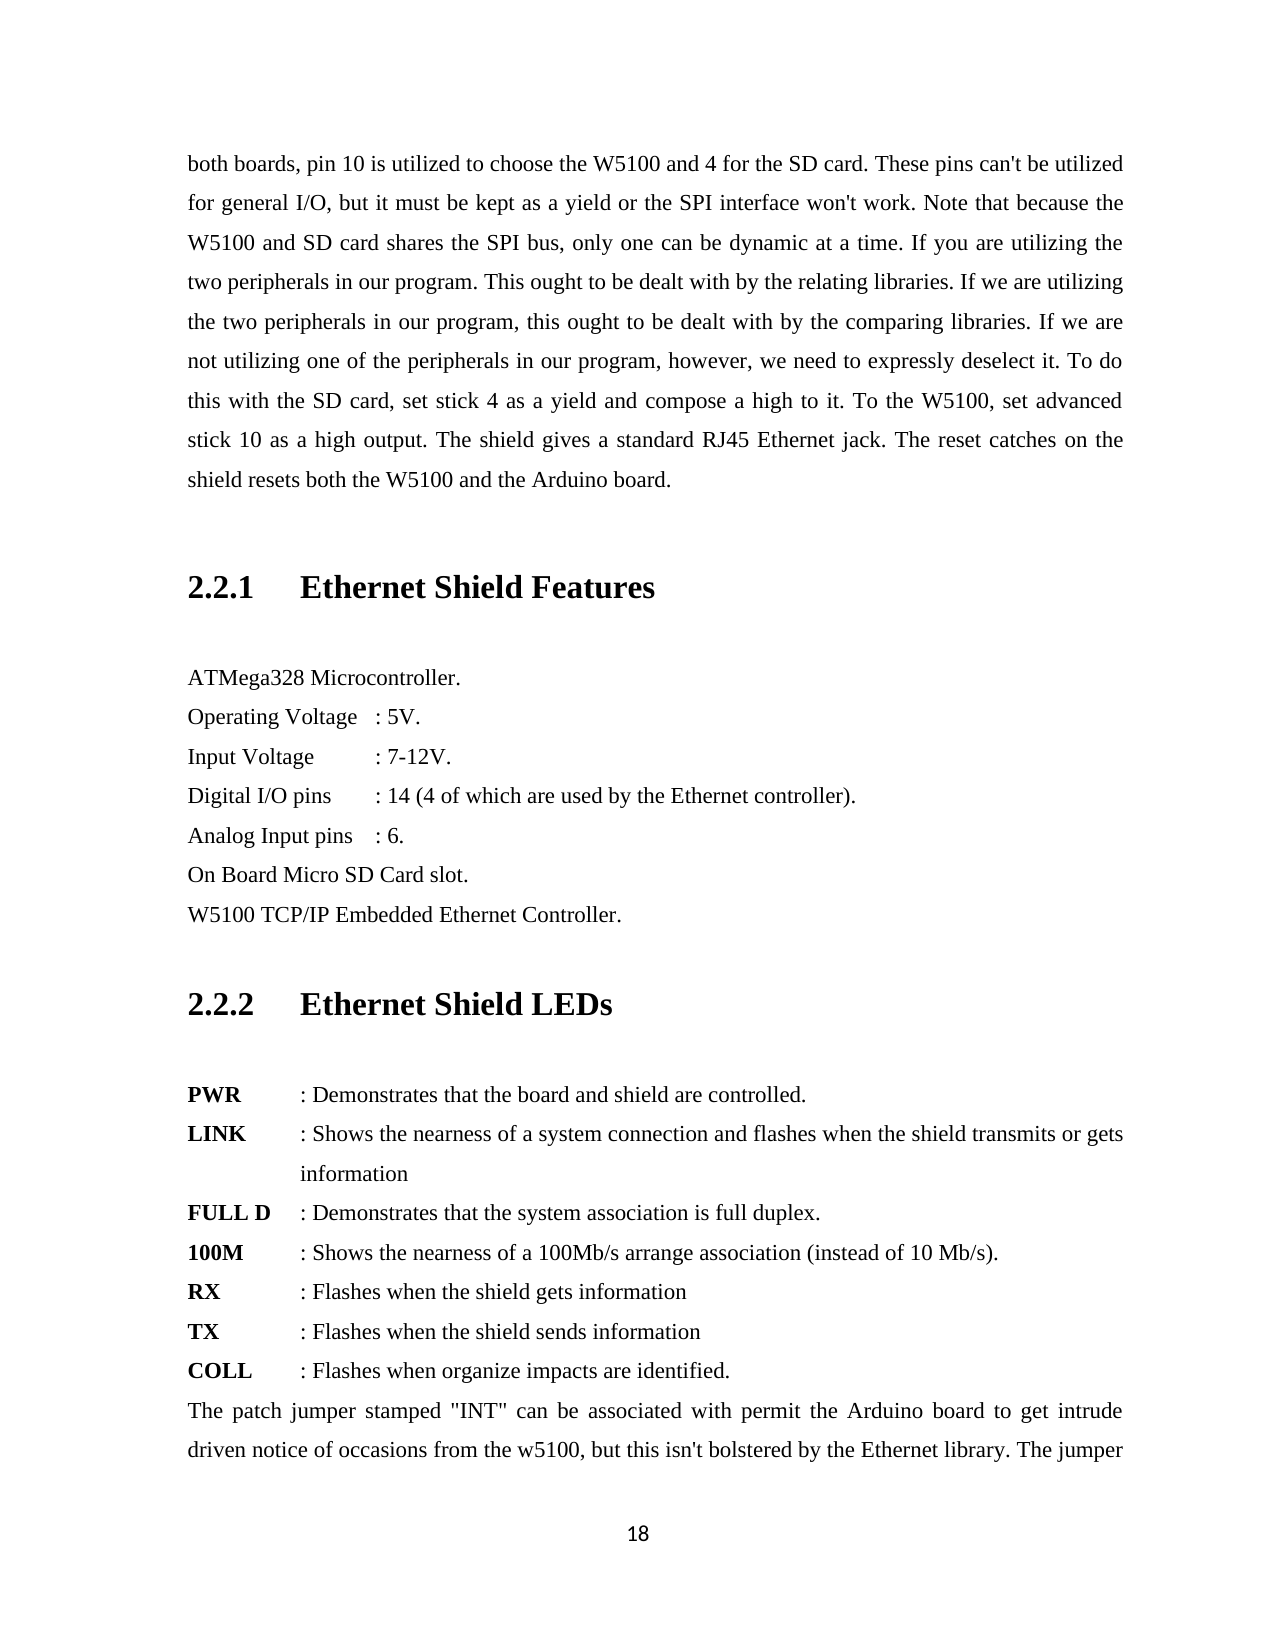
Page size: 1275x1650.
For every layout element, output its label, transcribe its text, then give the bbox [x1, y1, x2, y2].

text RX : Flashes when the shield gets information [187, 1278, 1125, 1305]
text LINK : Shows the nearness of a system connection and flashes when the shield transmits or gets information [187, 1120, 1125, 1186]
text Operating Voltage : 5V. [187, 703, 1125, 730]
text On Board Micro SD Card slot. [187, 861, 1125, 888]
subtitle Ethernet Shield LEDs [187, 984, 1125, 1022]
text Analog Input pins : 6. [187, 822, 1125, 848]
text COLL : Flashes when organize impacts are identified. [187, 1357, 1125, 1384]
subtitle Ethernet Shield Features [187, 567, 1125, 605]
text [187, 1397, 1125, 1463]
text Digital I/O pins : 14 (4 of which are used by the Ethernet controller). [187, 782, 1125, 809]
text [187, 150, 1125, 492]
text FULL D : Demonstrates that the system association is full duplex. [187, 1199, 1125, 1226]
text Input Voltage : 7-12V. [187, 743, 1125, 769]
text ATMega328 Microcontroller. [187, 664, 1125, 690]
text 100M : Shows the nearness of a 100Mb/s arrange association (instead of 10 Mb/s). [187, 1239, 1125, 1265]
text PWR : Demonstrates that the board and shield are controlled. [187, 1081, 1125, 1107]
text TX : Flashes when the shield sends information [187, 1318, 1125, 1344]
text W5100 TCP/IP Embedded Ethernet Controller. [187, 901, 1125, 927]
